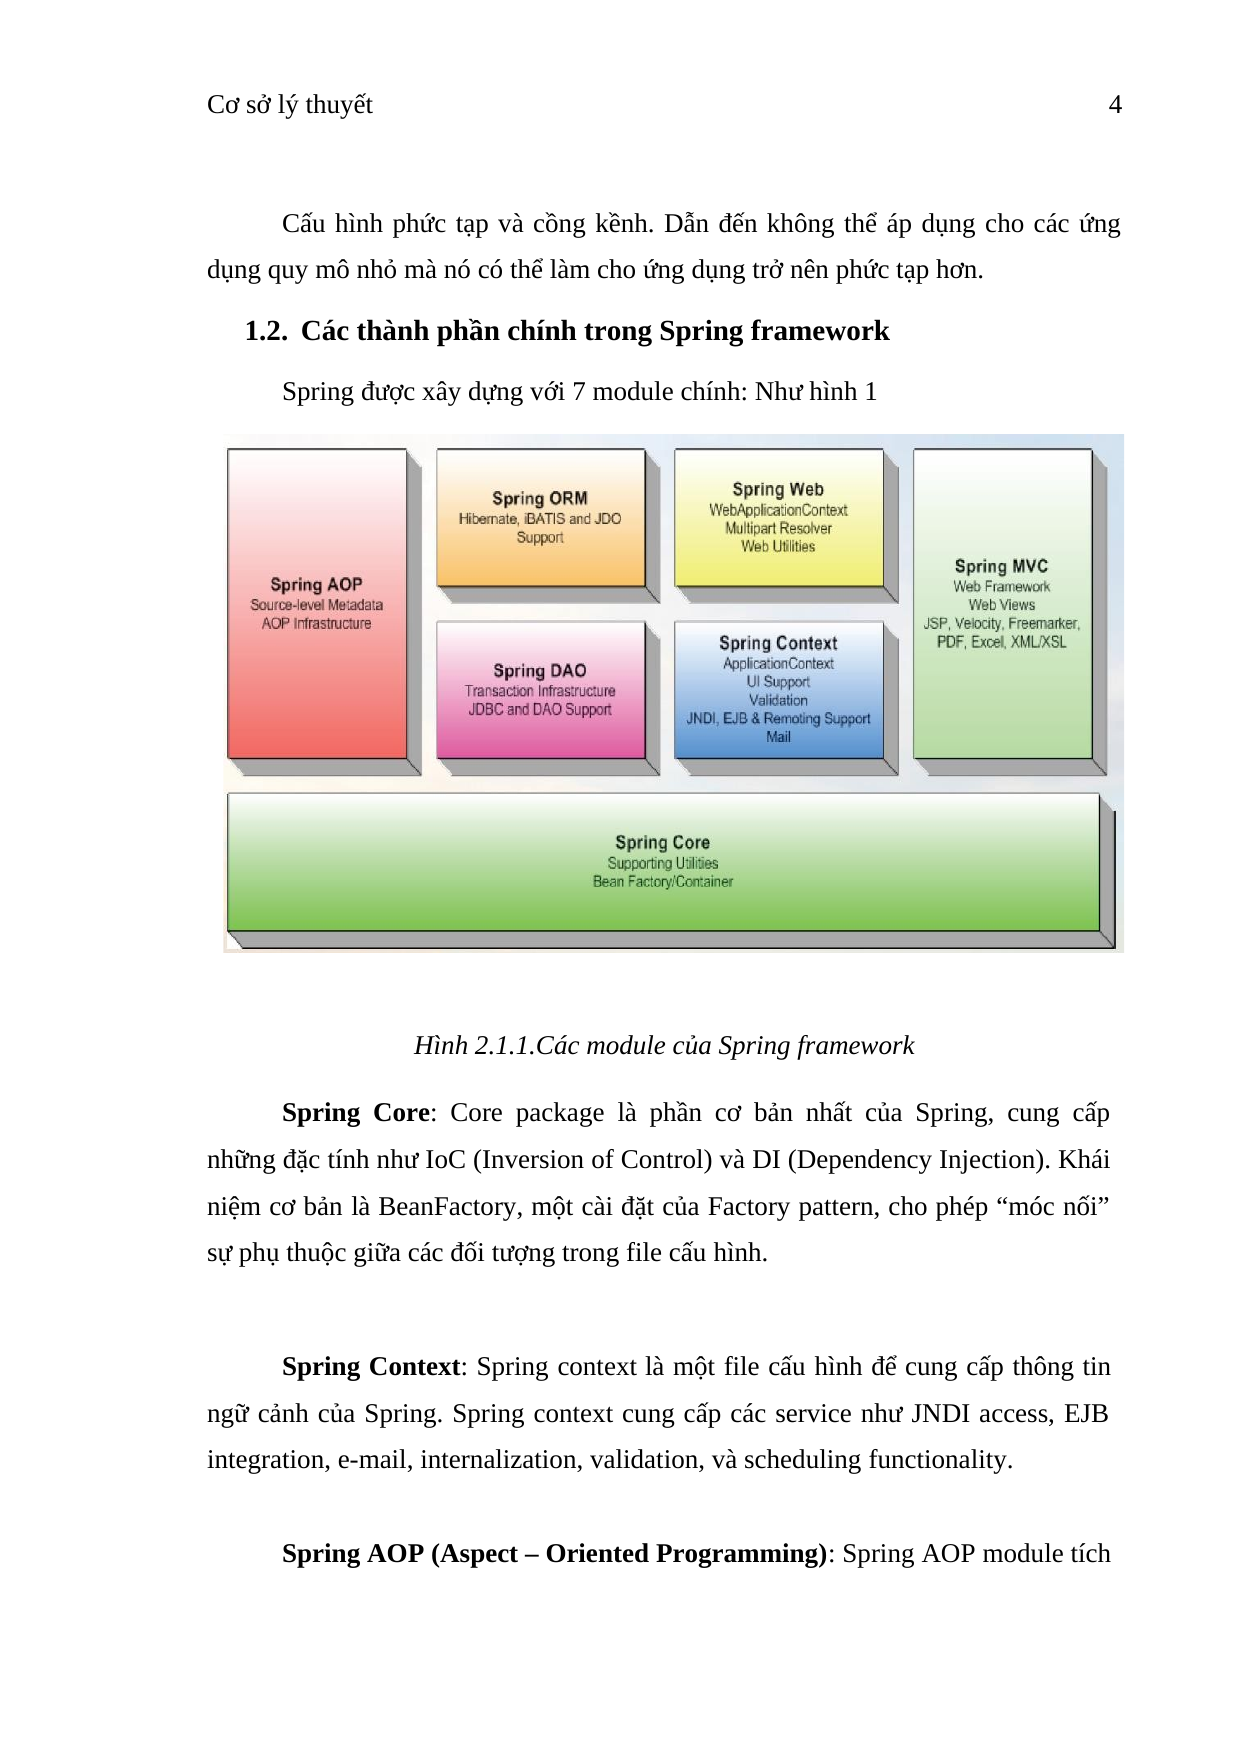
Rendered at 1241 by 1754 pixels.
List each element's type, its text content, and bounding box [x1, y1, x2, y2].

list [207, 1537, 1111, 1568]
list Spring Core: Core package là phần cơ bản nhất của Spring, cung cấp những đặc tính như IoC (Inversion of Control) và DI (Dependency Injection). Khái niệm cơ bản là BeanFactory, một cài đặt của Factory pattern, cho phép “móc nối” sự phụ thuộc giữa các đối tượng trong file cấu hình. [207, 1096, 1111, 1267]
picture [223, 434, 1125, 953]
subtitle Các thành phần chính trong Spring framework [244, 313, 1122, 346]
text Spring được xây dựng với 7 module chính: Như hình 1 [197, 375, 1122, 407]
text Cấu hình phức tạp và cồng kềnh. Dẫn đến không thể áp dụng cho các ứng dụng quy mô nhỏ mà nó có thể làm cho ứng dụng trở nên phức tạp hơn. [207, 207, 1122, 284]
subtitle Hình 2.1.1.Các module của Spring framework [207, 1029, 1122, 1060]
list Spring Context: Spring context là một file cấu hình để cung cấp thông tin ngữ cảnh của Spring. Spring context cung cấp các service như JNDI access, EJB integration, e-mail, internalization, validation, và scheduling functionality. [207, 1350, 1111, 1475]
